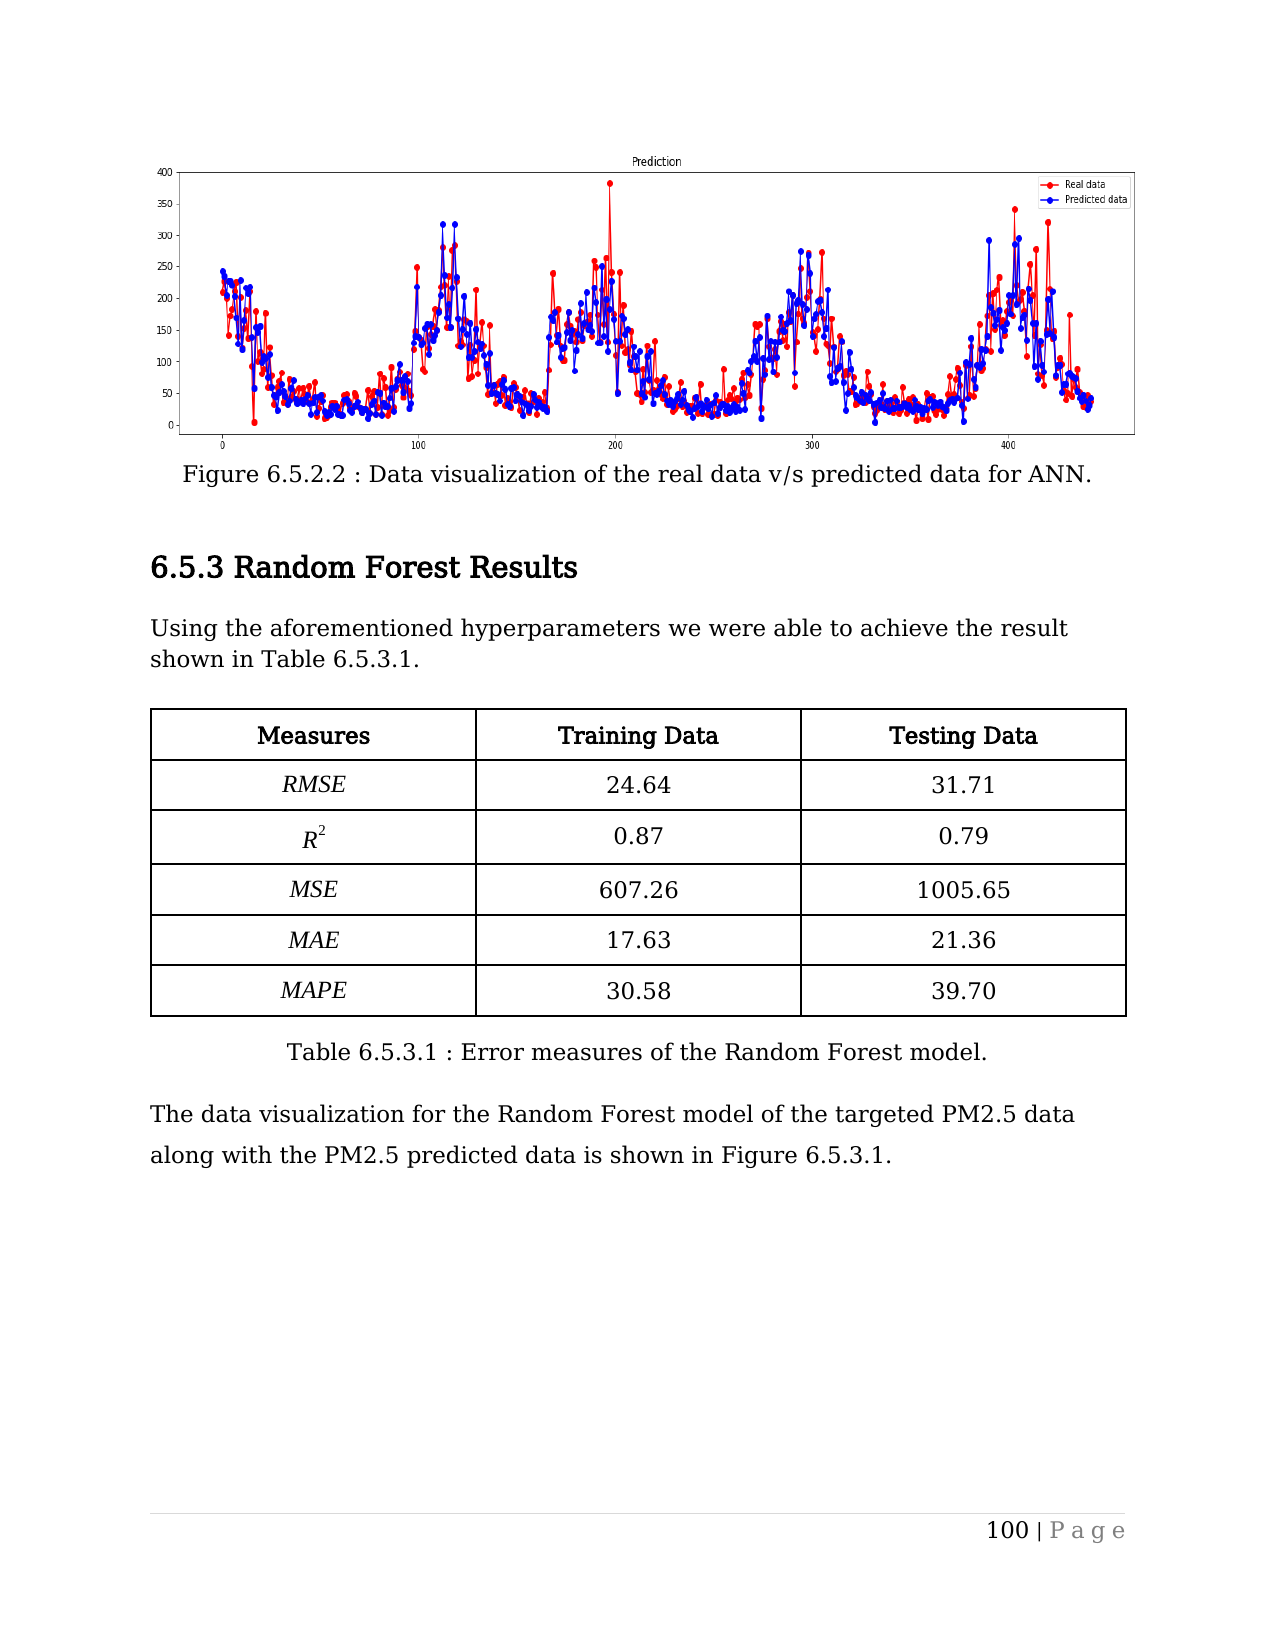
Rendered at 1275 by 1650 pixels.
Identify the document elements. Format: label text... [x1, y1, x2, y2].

text Figure 6.5.2.2 : Data visualization of the real data v/s predicted data for ANN. [150, 460, 1125, 488]
table_header Training Data [477, 710, 800, 759]
picture [150, 150, 1140, 457]
table_cell 0.87 [477, 811, 800, 863]
text Table 6.5.3.1 : Error measures of the Random Forest model. [150, 1038, 1125, 1065]
table_cell [152, 865, 475, 914]
table_cell [152, 916, 475, 964]
table_cell 24.64 [477, 761, 800, 809]
table_header Measures [152, 710, 475, 759]
subtitle 6.5.3 Random Forest Results [150, 548, 1125, 583]
table_cell 0.79 [802, 811, 1125, 863]
table_header Testing Data [802, 710, 1125, 759]
table_cell [152, 966, 475, 1015]
table_cell 21.36 [802, 916, 1125, 964]
table_cell 39.70 [802, 966, 1125, 1015]
table_cell 17.63 [477, 916, 800, 964]
table_cell 607.26 [477, 865, 800, 914]
text Using the aforementioned hyperparameters we were able to achieve the result shown in Table 6.5.3.1. [150, 613, 1125, 673]
text The data visualization for the Random Forest model of the targeted PM2.5 data along with the PM2.5 predicted data is shown in Figure 6.5.3.1. [150, 1100, 1125, 1168]
table_cell 31.71 [802, 761, 1125, 809]
table_cell [152, 761, 475, 809]
table_cell [152, 811, 475, 863]
table_cell 30.58 [477, 966, 800, 1015]
table_cell 1005.65 [802, 865, 1125, 914]
